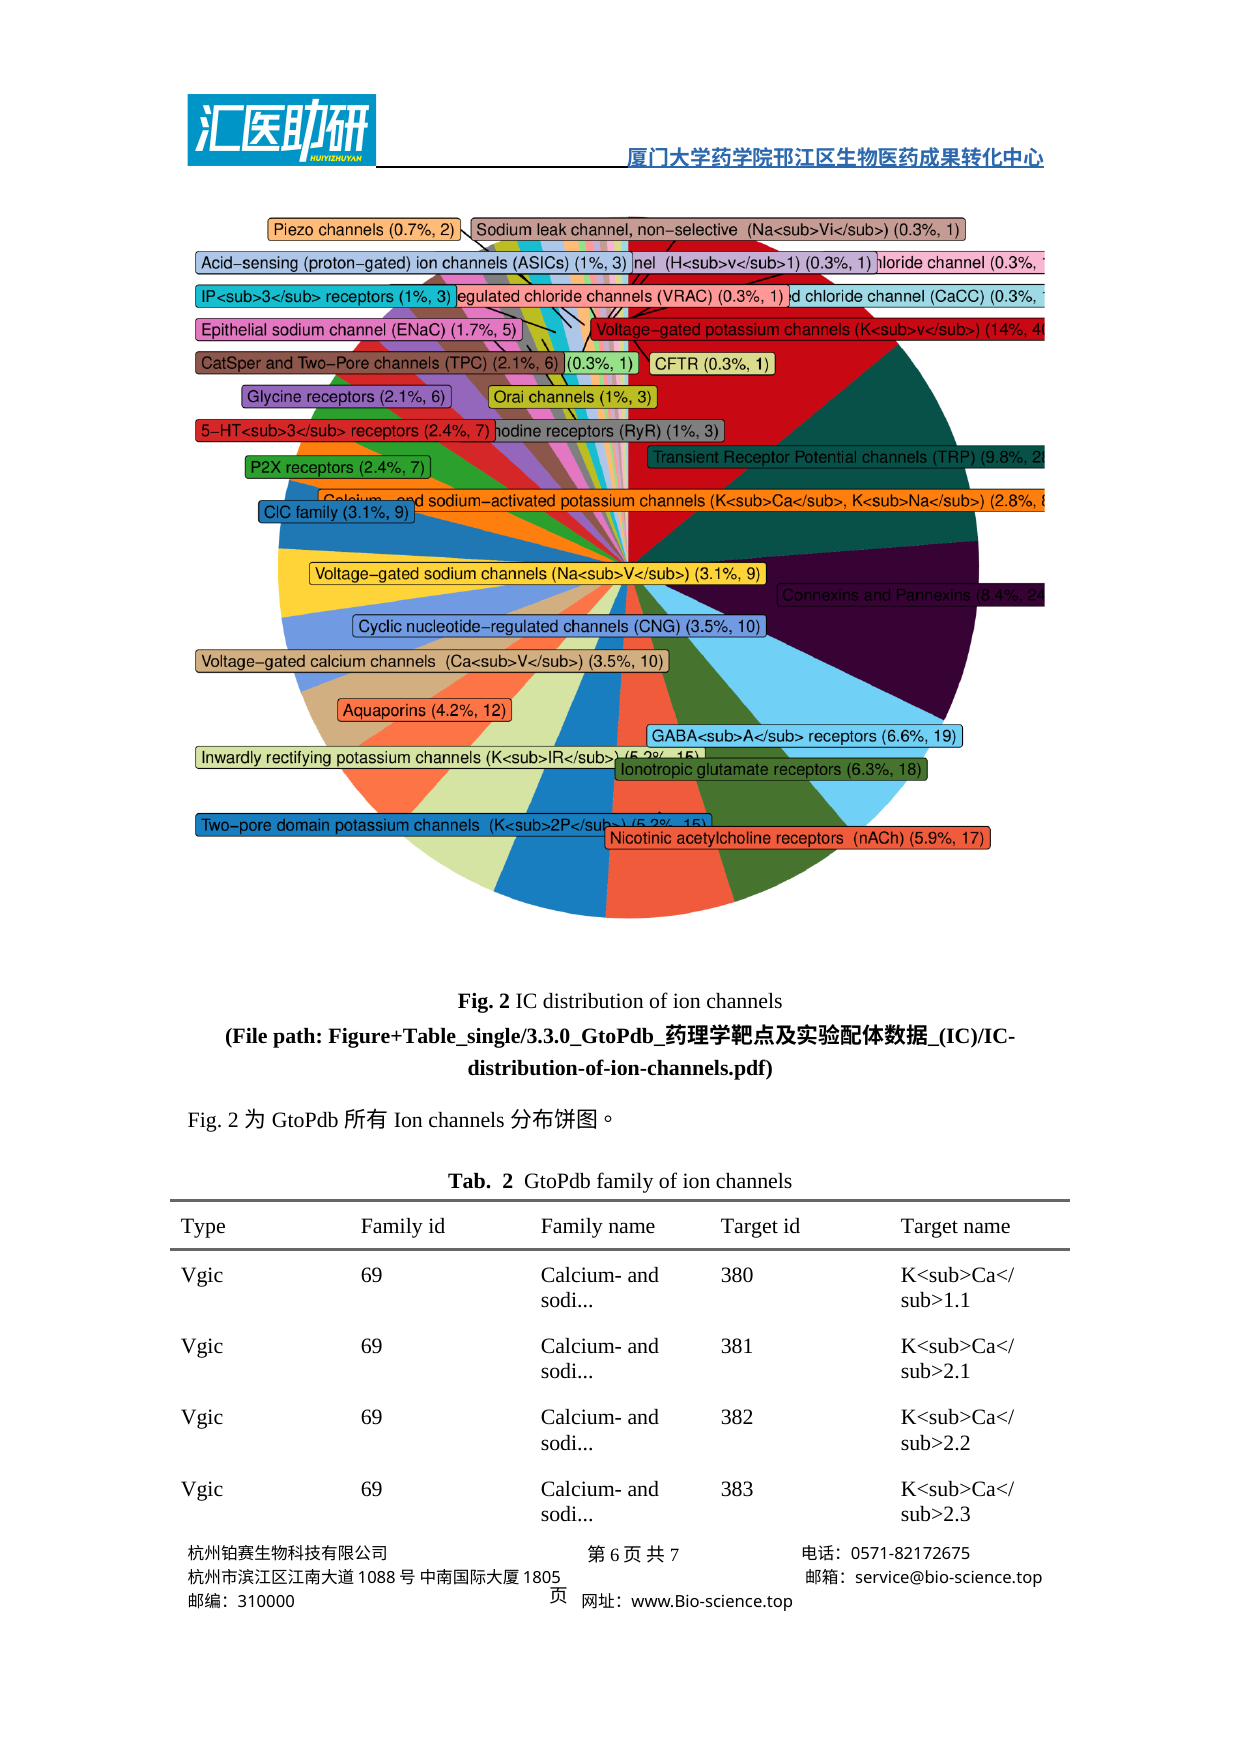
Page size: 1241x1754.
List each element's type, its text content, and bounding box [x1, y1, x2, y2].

text Fig. 2 为 GtoPdb 所有 Ion channels 分布饼图。 [187, 1104, 1053, 1134]
table_cell K<sub>Ca</sub>2.1 [890, 1323, 1070, 1394]
table_cell 69 [350, 1394, 530, 1465]
table_cell K<sub>Ca</sub>1.1 [890, 1251, 1070, 1323]
text Tab. 2 GtoPdb family of ion channels [194, 1168, 1046, 1193]
table_cell Calcium- and sodi... [530, 1465, 710, 1536]
picture [210, 106, 243, 150]
table_cell Vgic [170, 1394, 350, 1465]
table_cell 69 [350, 1251, 530, 1323]
table_cell Calcium- and sodi... [530, 1251, 710, 1323]
table_cell 382 [710, 1394, 890, 1465]
picture [187, 204, 1045, 955]
table_header Family name [530, 1202, 710, 1248]
picture [201, 118, 208, 127]
table_cell Calcium- and sodi... [530, 1394, 710, 1465]
table_cell K<sub>Ca</sub>2.2 [890, 1394, 1070, 1465]
text Fig. 2 IC distribution of ion channels [187, 988, 1053, 1013]
picture [327, 106, 368, 150]
text (File path: Figure+Table_single/3.3.0_GtoPdb_药理学靶点及实验配体数据_(IC)/IC-distribution-of-ion-channels.pdf) [187, 1021, 1053, 1081]
table_header Target name [890, 1202, 1070, 1248]
table_cell Vgic [170, 1323, 350, 1394]
table_cell 383 [710, 1465, 890, 1536]
table_cell 69 [350, 1465, 530, 1536]
table_cell Vgic [170, 1251, 350, 1323]
picture [282, 99, 327, 161]
table_cell 380 [710, 1251, 890, 1323]
table_header Family id [350, 1202, 530, 1248]
table_cell Vgic [170, 1465, 350, 1536]
picture [196, 131, 208, 150]
table_cell K<sub>Ca</sub>2.3 [890, 1465, 1070, 1536]
picture [204, 106, 210, 114]
table_cell Calcium- and sodi... [530, 1323, 710, 1394]
table_cell 381 [710, 1323, 890, 1394]
table_header Target id [710, 1202, 890, 1248]
picture [243, 106, 284, 150]
table_cell 69 [350, 1323, 530, 1394]
table_header Type [170, 1202, 350, 1248]
